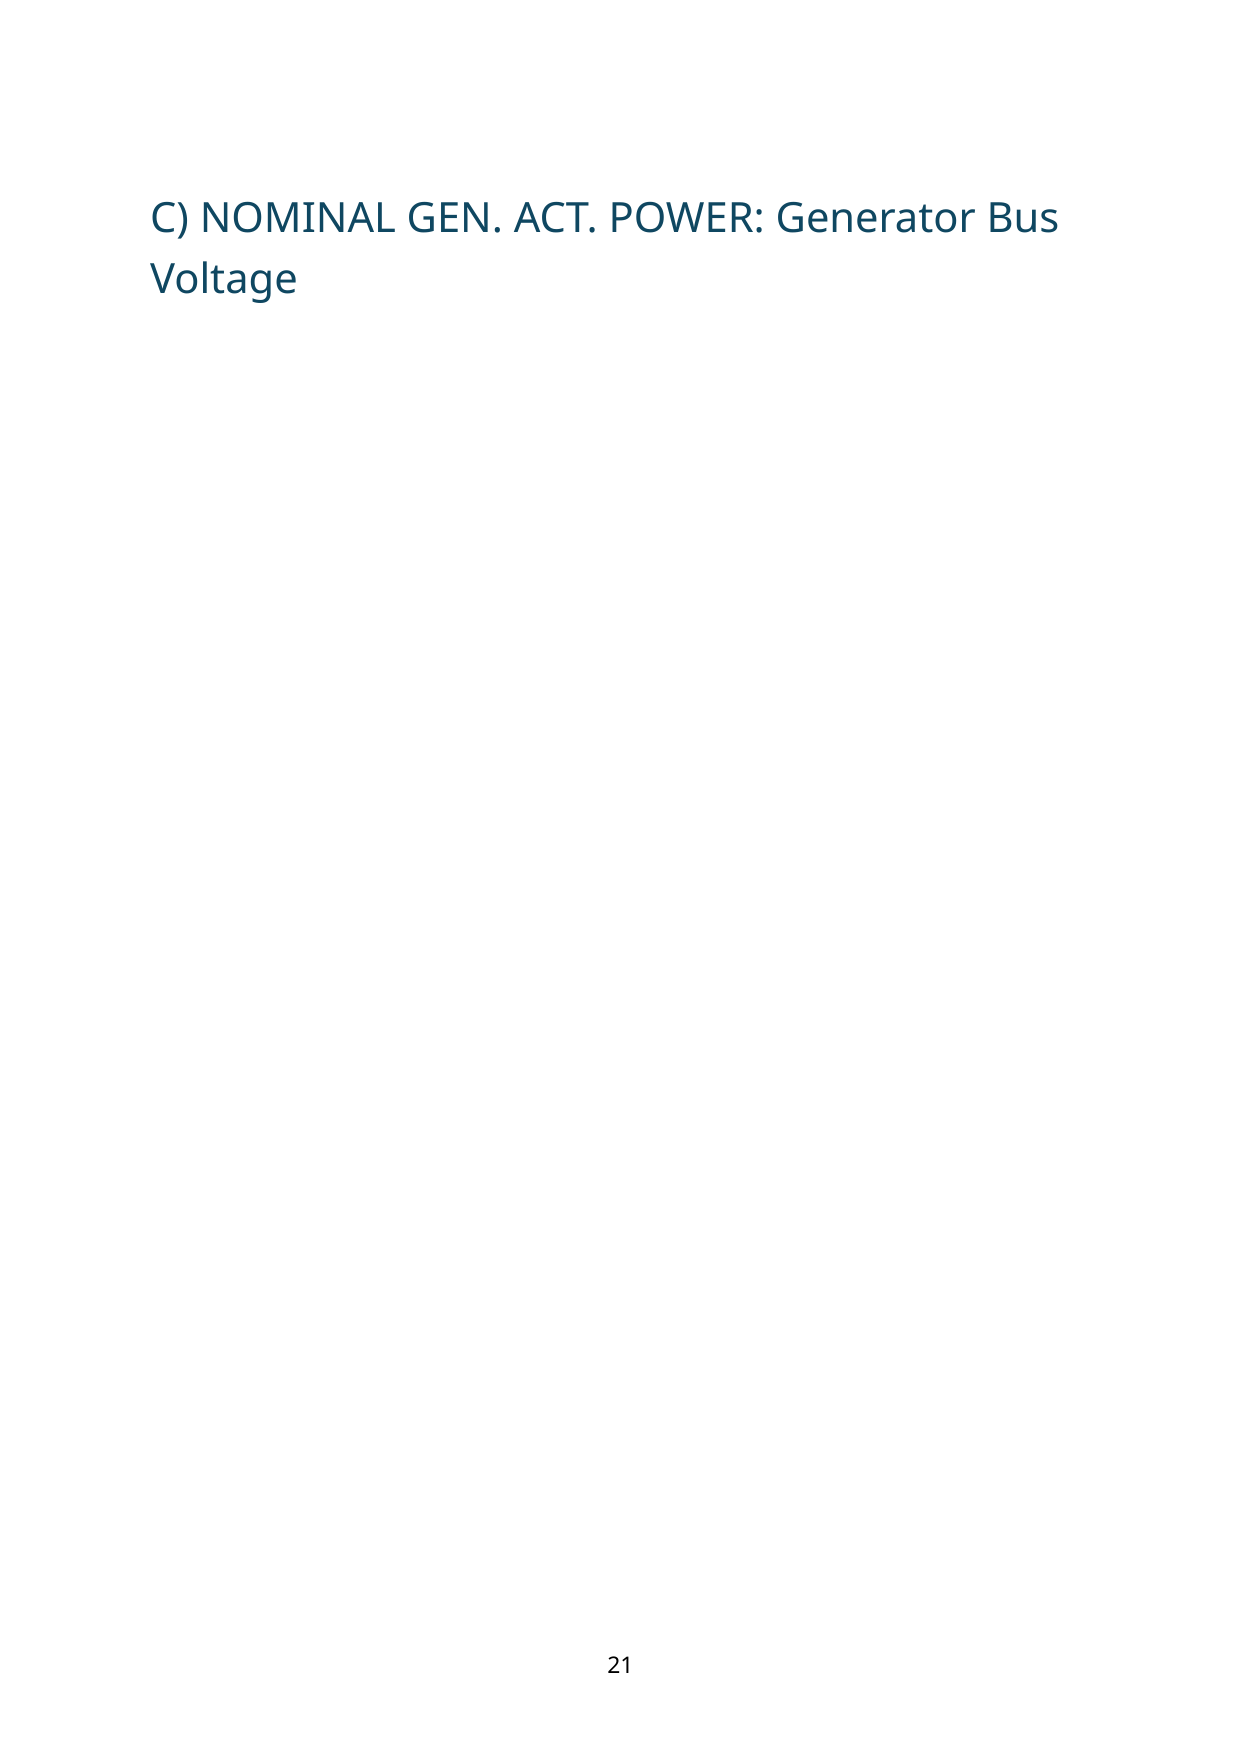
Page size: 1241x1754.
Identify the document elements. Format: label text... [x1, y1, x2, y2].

subtitle C) NOMINAL GEN. ACT. POWER: Generator Bus Voltage [150, 187, 1090, 306]
